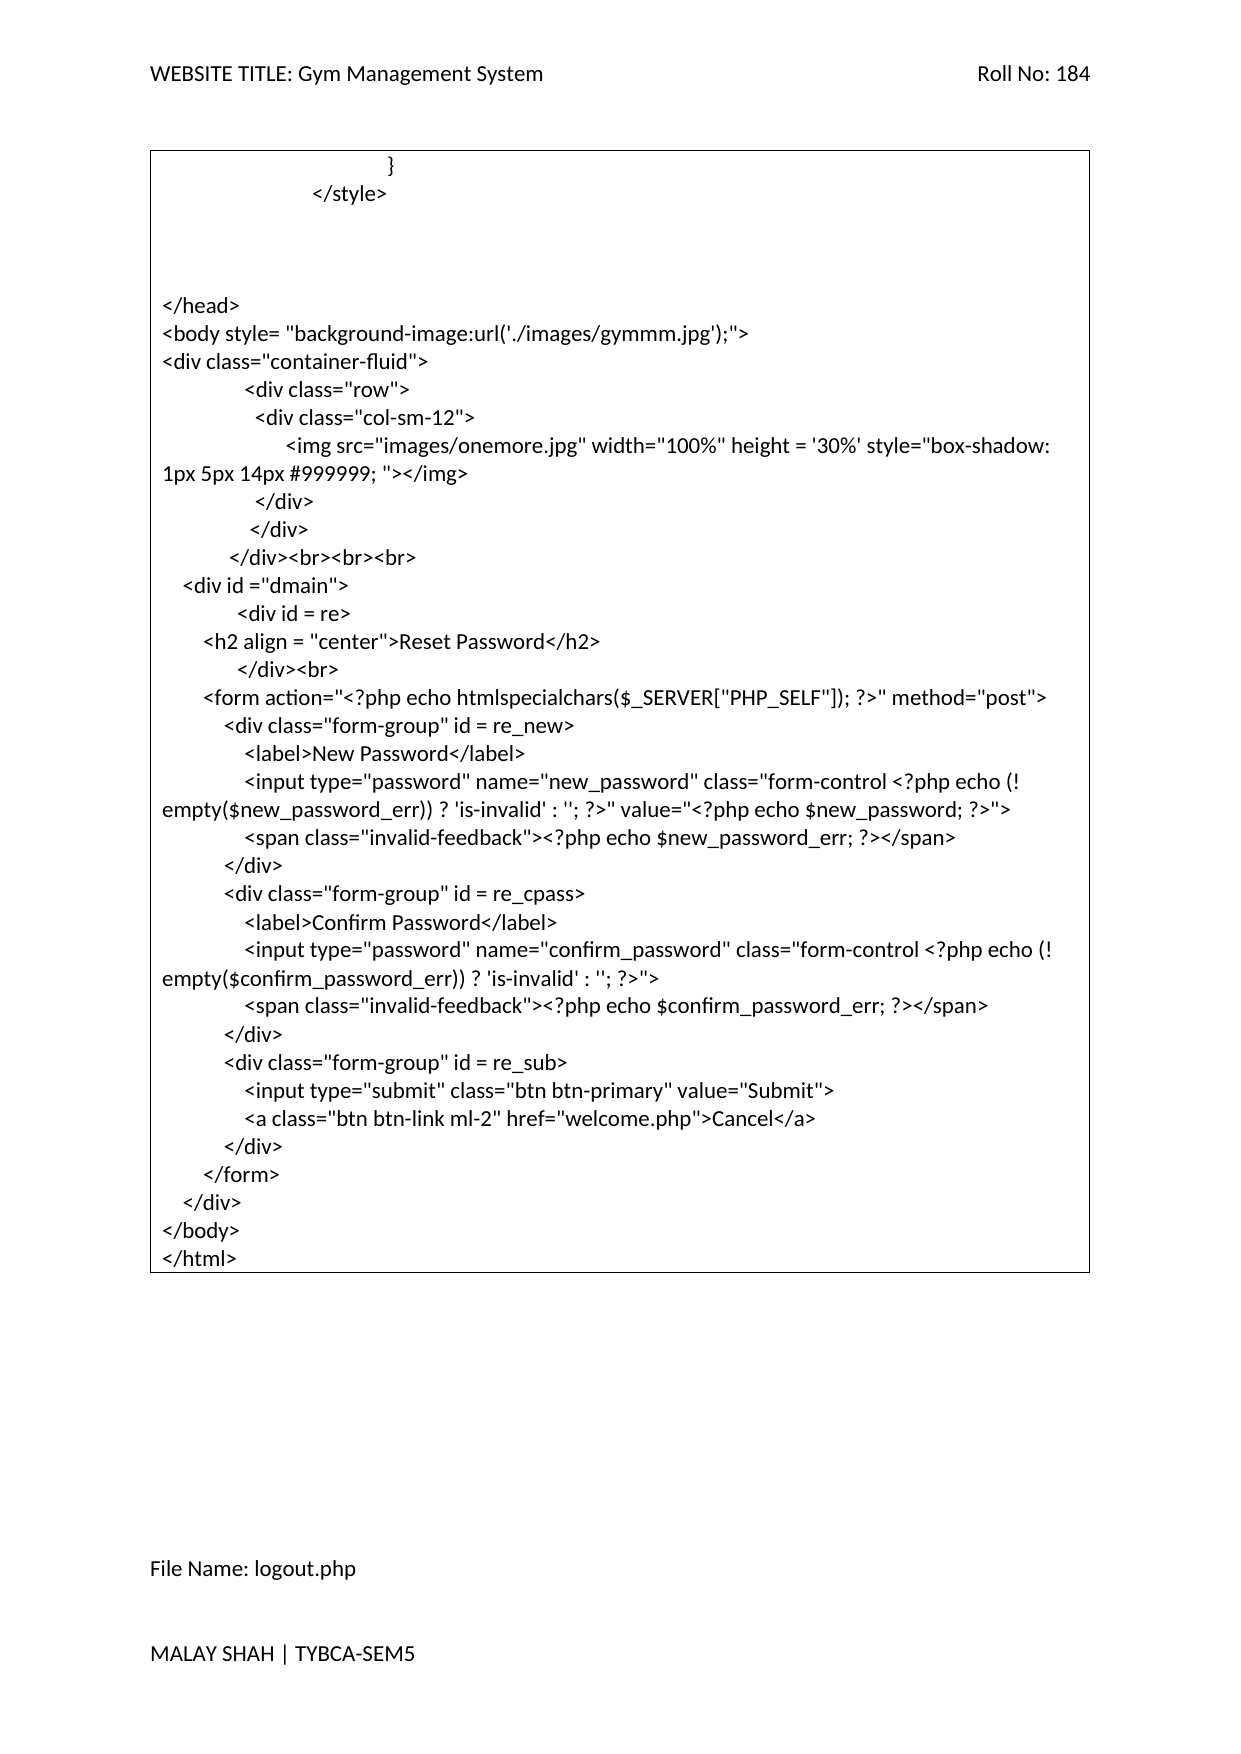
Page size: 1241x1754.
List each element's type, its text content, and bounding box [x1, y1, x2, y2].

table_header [151, 151, 1089, 1272]
text File Name: logout.php [150, 1554, 1090, 1582]
